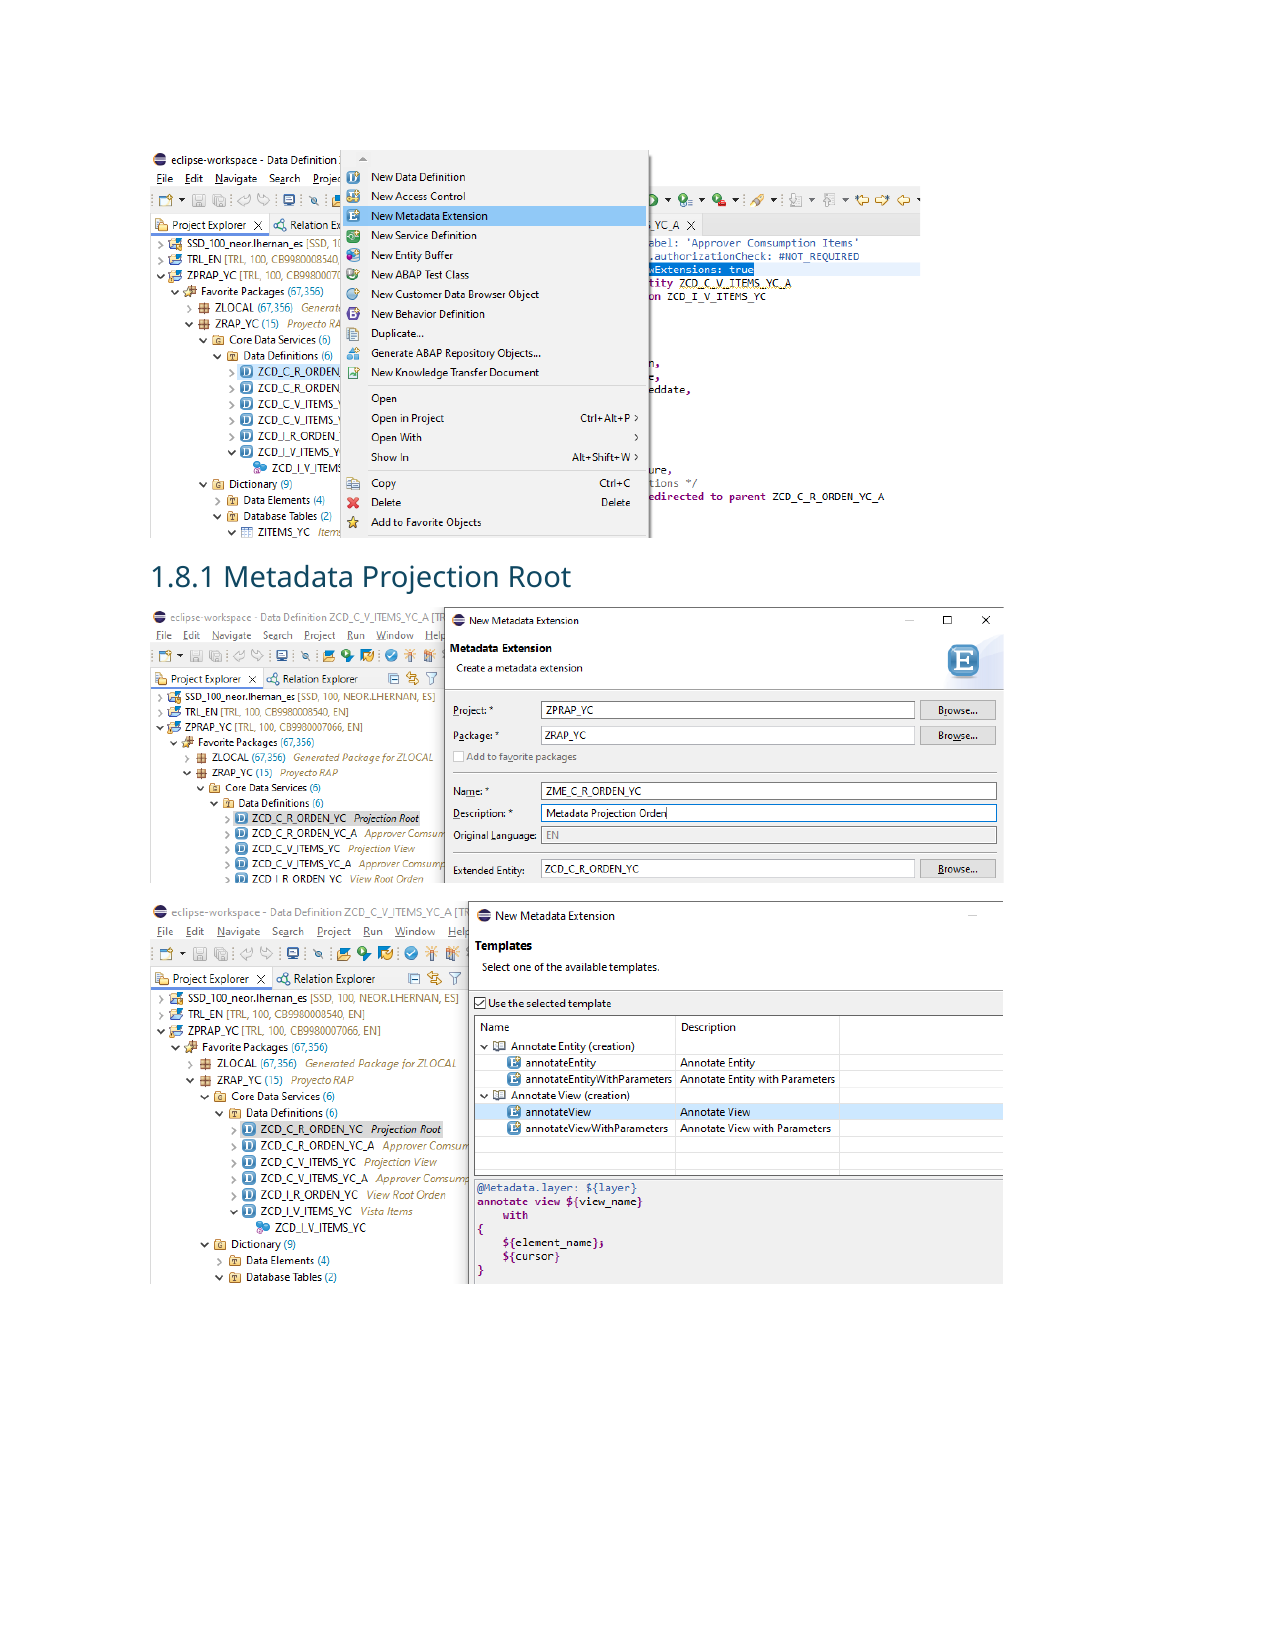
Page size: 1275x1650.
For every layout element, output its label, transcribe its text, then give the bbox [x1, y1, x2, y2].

picture [150, 150, 921, 538]
picture [150, 901, 1003, 1284]
subtitle 1.8.1 Metadata Projection Root [150, 557, 1125, 596]
picture [150, 607, 1004, 883]
